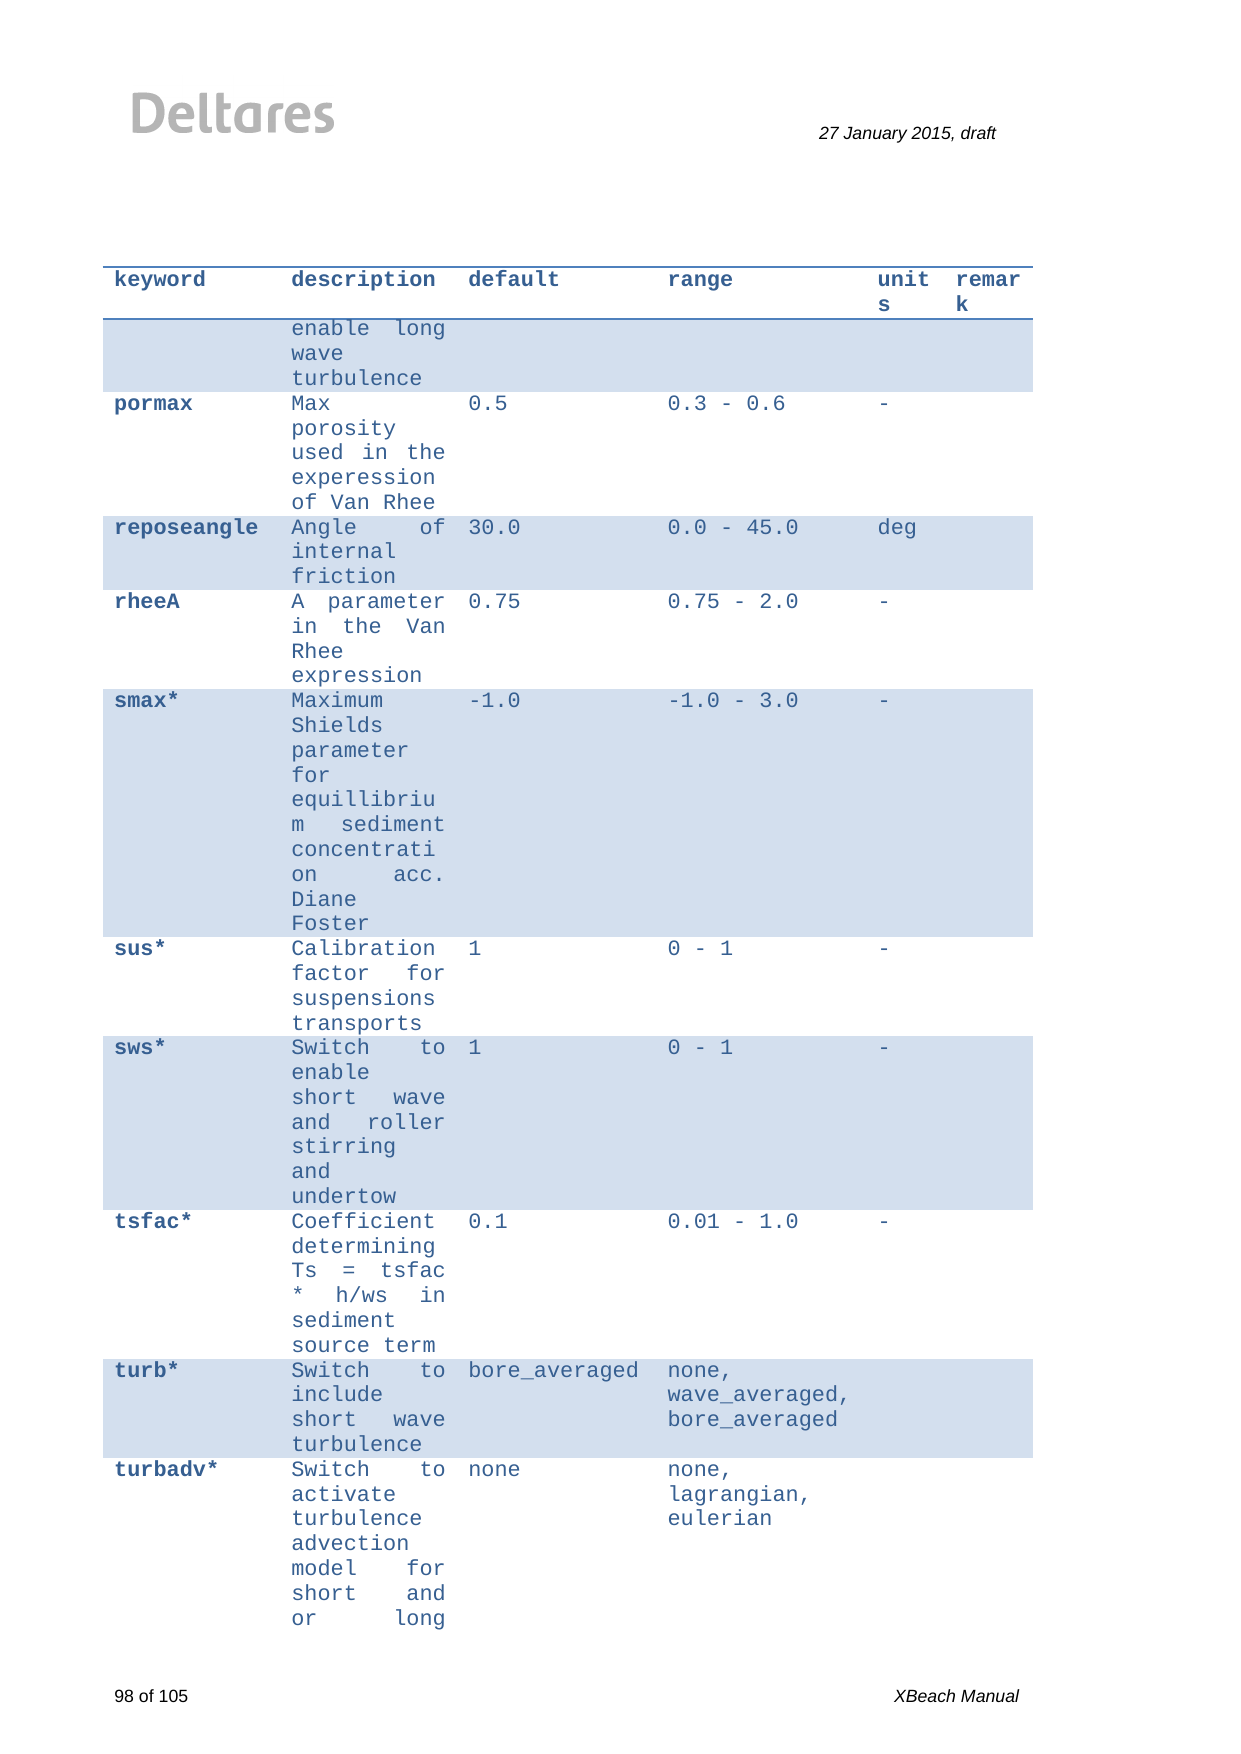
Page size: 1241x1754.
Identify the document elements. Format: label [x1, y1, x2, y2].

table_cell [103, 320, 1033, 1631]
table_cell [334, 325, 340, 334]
picture [132, 75, 334, 133]
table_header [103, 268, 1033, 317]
